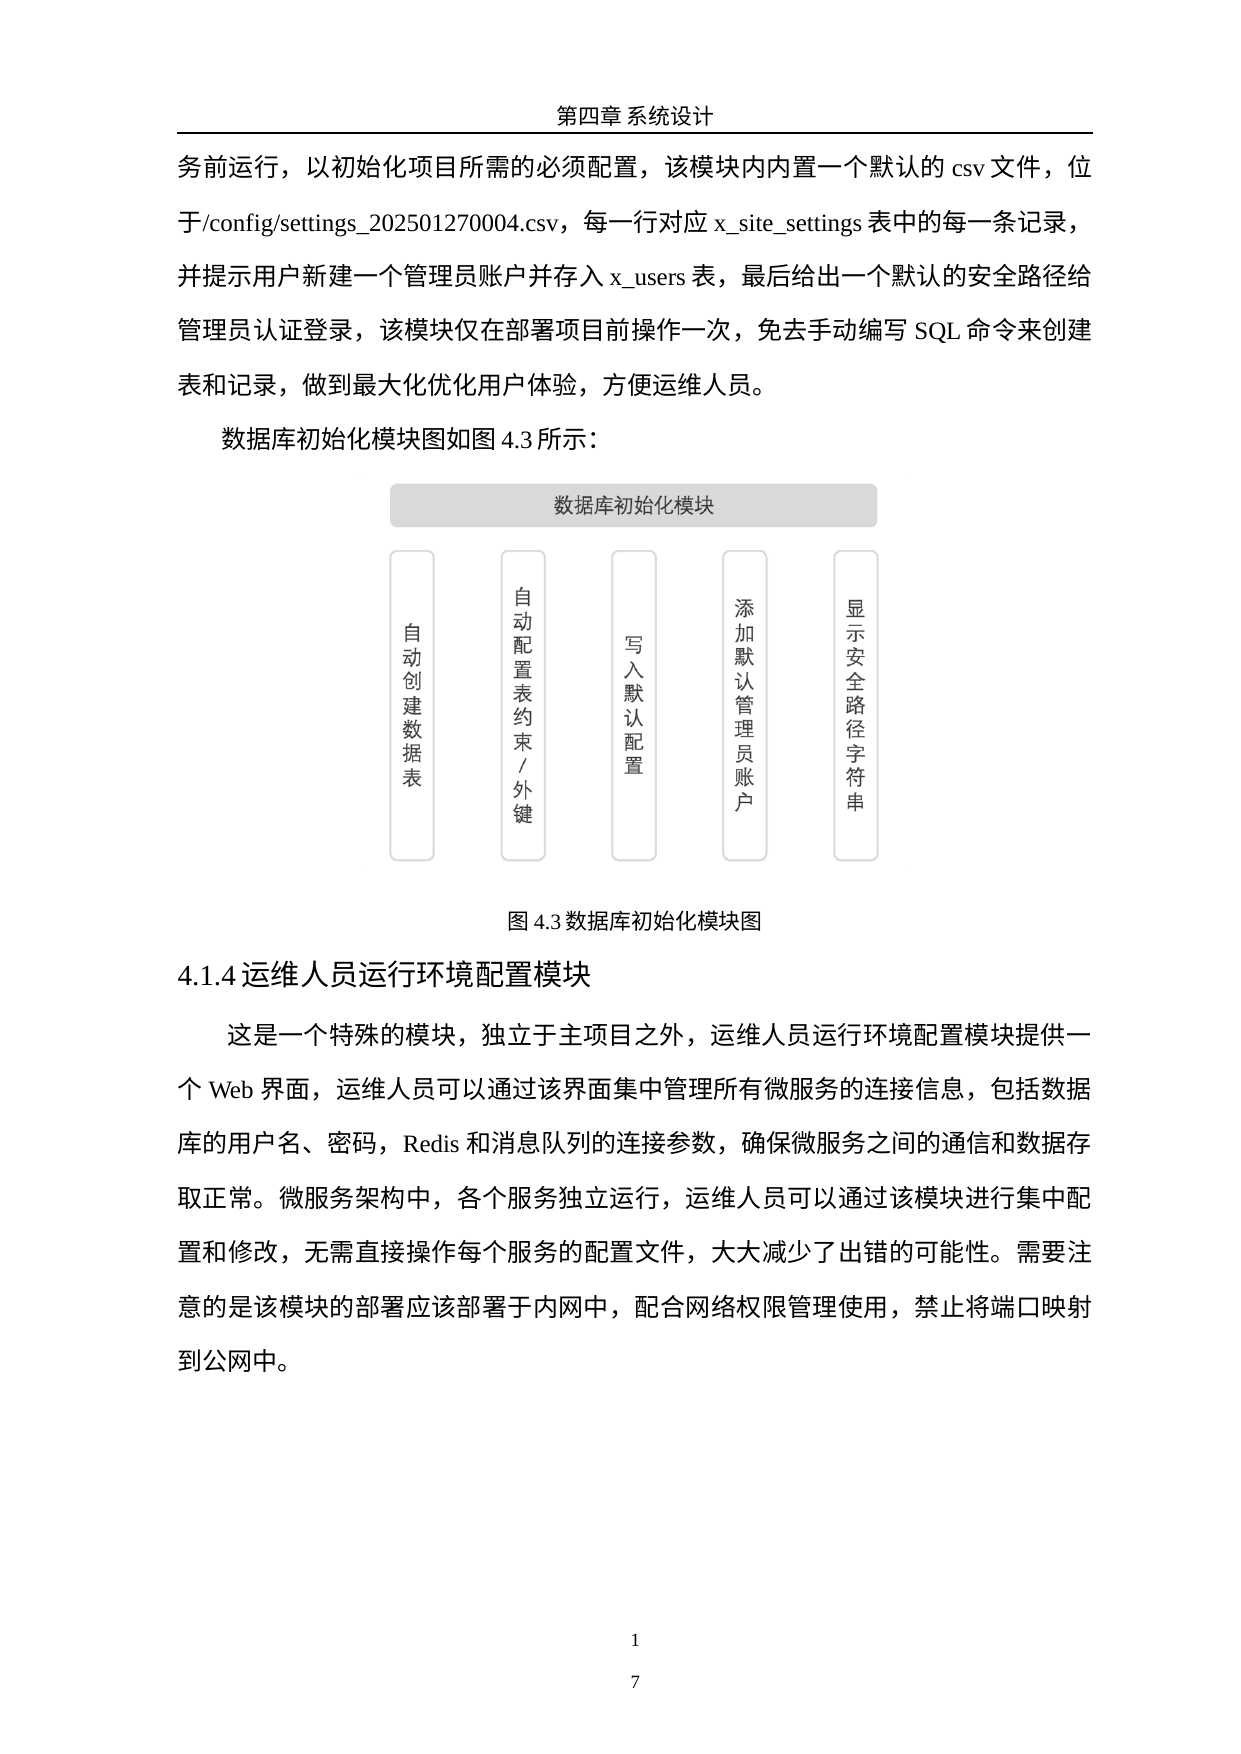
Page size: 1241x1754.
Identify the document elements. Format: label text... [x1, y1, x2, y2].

text 4.1.4运维人员运行环境配置模块 [177, 952, 1093, 994]
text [177, 148, 1093, 401]
picture [359, 472, 911, 871]
text 这是一个特殊的模块，独立于主项目之外，运维人员运行环境配置模块提供一个 Web 界面，运维人员可以通过该界面集中管理所有微服务的连接信息，包括数据库的用户名、密码，Redis 和消息队列的连接参数，确保微服务之间的通信和数据存取正常。微服务架构中，各个服务独立运行，运维人员可以通过该模块进行集中配置和修改，无需直接操作每个服务的配置文件，大大减少了出错的可能性。需要注意的是该模块的部署应该部署于内网中，配合网络权限管理使用，禁止将端口映射到公网中。 [177, 1015, 1093, 1378]
text 数据库初始化模块图如图4.3所示： [177, 419, 1093, 456]
